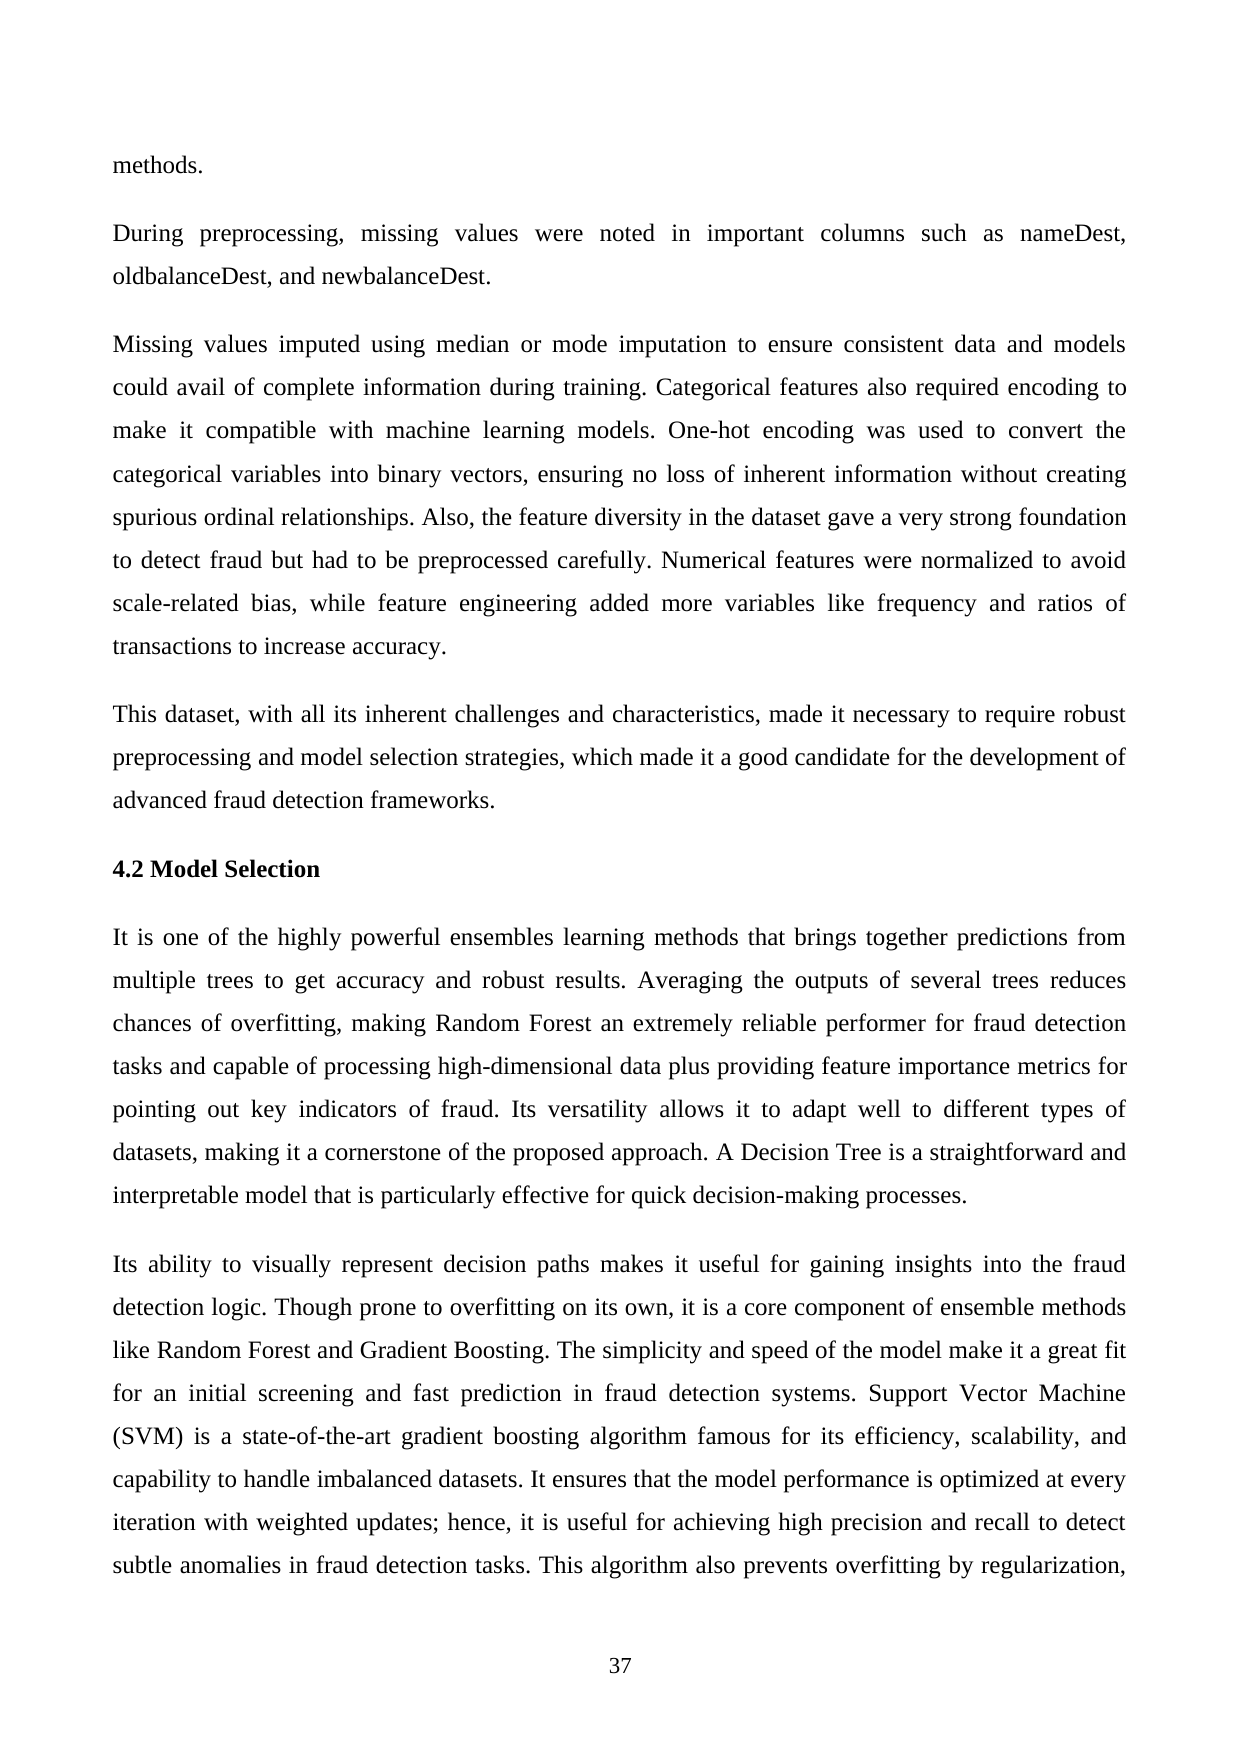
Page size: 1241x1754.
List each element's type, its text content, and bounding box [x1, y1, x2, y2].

list During preprocessing, missing values were noted in important columns such as nameDest, oldbalanceDest, and newbalanceDest. [112, 218, 1128, 290]
list This dataset, with all its inherent challenges and characteristics, made it necessary to require robust preprocessing and model selection strategies, which made it a good candidate for the development of advanced fraud detection frameworks. [112, 699, 1128, 814]
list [112, 150, 1128, 179]
subtitle It is one of the highly powerful ensembles learning methods that brings together predictions from multiple trees to get accuracy and robust results. Averaging the outputs of several trees reduces chances of overfitting, making Random Forest an extremely reliable performer for fraud detection tasks and capable of processing high-dimensional data plus providing feature importance metrics for pointing out key indicators of fraud. Its versatility allows it to adapt well to different types of datasets, making it a cornerstone of the proposed approach. A Decision Tree is a straightforward and interpretable model that is particularly effective for quick decision-making processes. [112, 922, 1128, 1209]
list Missing values imputed using median or mode imputation to ensure consistent data and models could avail of complete information during training. Categorical features also required encoding to make it compatible with machine learning models. One-hot encoding was used to convert the categorical variables into binary vectors, ensuring no loss of inherent information without creating spurious ordinal relationships. Also, the feature diversity in the dataset gave a very strong foundation to detect fraud but had to be preprocessed carefully. Numerical features were normalized to avoid scale-related bias, while feature engineering added more variables like frequency and ratios of transactions to increase accuracy. [112, 329, 1128, 660]
subtitle 4.2 Model Selection [112, 854, 1128, 882]
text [112, 1249, 1128, 1579]
